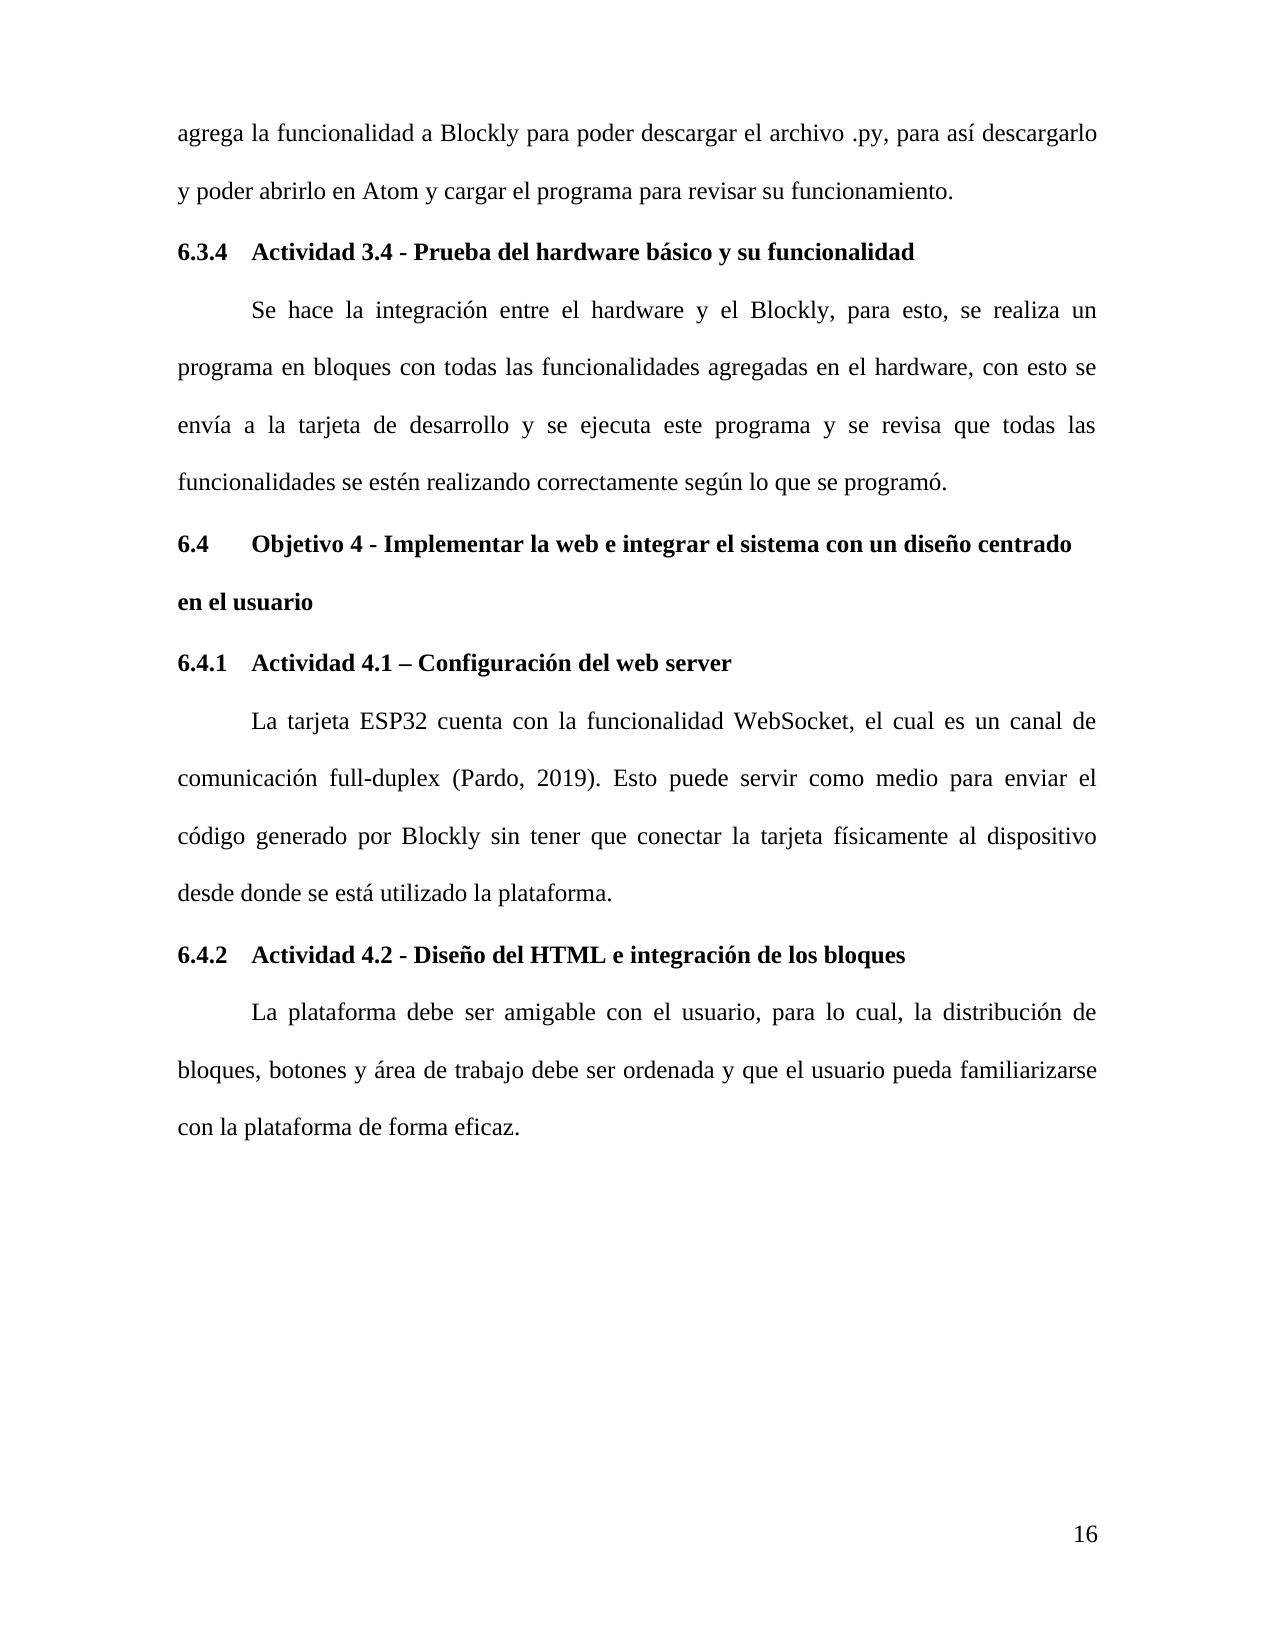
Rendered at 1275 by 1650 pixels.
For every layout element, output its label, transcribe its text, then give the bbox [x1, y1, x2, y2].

text La plataforma debe ser amigable con el usuario, para lo cual, la distribución de bloques, botones y área de trabajo debe ser ordenada y que el usuario pueda familiarizarse con la plataforma de forma eficaz. [177, 997, 1098, 1141]
subtitle Actividad 4.2 - Diseño del HTML e integración de los bloques [177, 940, 1098, 969]
subtitle Actividad 4.1 – Configuración del web server [177, 648, 1098, 677]
text La tarjeta ESP32 cuenta con la funcionalidad WebSocket, el cual es un canal de comunicación full-duplex . Esto puede servir como medio para enviar el código generado por Blockly sin tener que conectar la tarjeta físicamente al dispositivo desde donde se está utilizado la plataforma. [177, 706, 1098, 907]
subtitle Actividad 3.4 - Prueba del hardware básico y su funcionalidad [177, 237, 1098, 266]
text Se hace la integración entre el hardware y el Blockly, para esto, se realiza un programa en bloques con todas las funcionalidades agregadas en el hardware, con esto se envía a la tarjeta de desarrollo y se ejecuta este programa y se revisa que todas las funcionalidades se estén realizando correctamente según lo que se programó. [177, 295, 1098, 496]
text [177, 118, 1098, 204]
subtitle Objetivo 4 - Implementar la web e integrar el sistema con un diseño centrado en el usuario [177, 529, 1098, 615]
